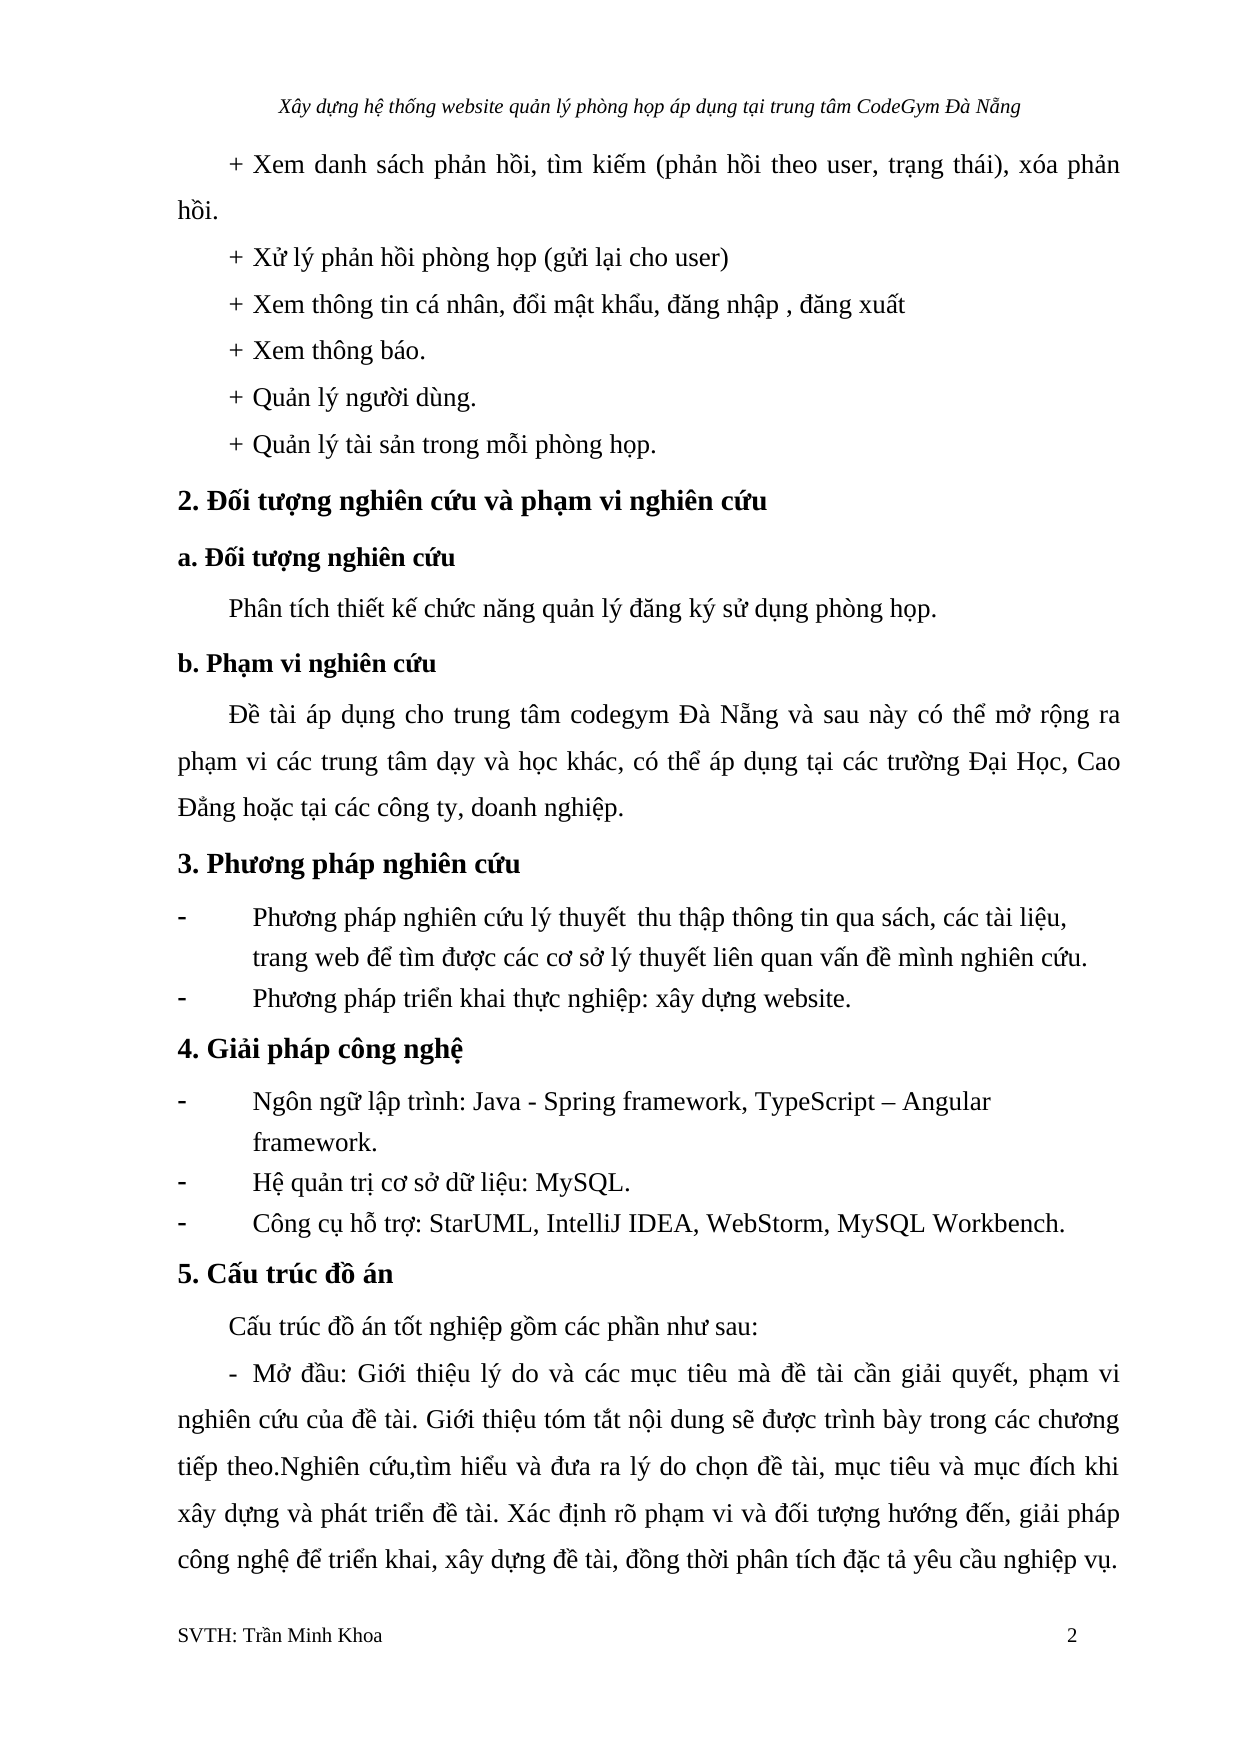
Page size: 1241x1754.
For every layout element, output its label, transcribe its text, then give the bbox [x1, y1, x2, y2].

subtitle a. Đối tượng nghiên cứu [177, 541, 1122, 572]
text + Xem thông tin cá nhân, đổi mật khẩu, đăng nhập , đăng xuất [177, 288, 1122, 319]
subtitle 4. Giải pháp công nghệ [177, 1031, 1122, 1064]
text + Quản lý người dùng. [177, 381, 1122, 412]
text - Mở đầu: Giới thiệu lý do và các mục tiêu mà đề tài cần giải quyết, phạm vi nghiên cứu của đề tài. Giới thiệu tóm tắt nội dung sẽ được trình bày trong các chương tiếp theo.Nghiên cứu,tìm hiểu và đưa ra lý do chọn đề tài, mục tiêu và mục đích khi xây dựng và phát triển đề tài. Xác định rõ phạm vi và đối tượng hướng đến, giải pháp công nghệ để triển khai, xây dựng đề tài, đồng thời phân tích đặc tả yêu cầu nghiệp vụ. [177, 1357, 1122, 1575]
list Hệ quản trị cơ sở dữ liệu: MySQL. [177, 1166, 1122, 1197]
text + Xem thông báo. [177, 334, 1122, 366]
text Cấu trúc đồ án tốt nghiệp gồm các phần như sau: [177, 1310, 1122, 1341]
subtitle 2. Đối tượng nghiên cứu và phạm vi nghiên cứu [177, 483, 1122, 516]
list Phương pháp triển khai thực nghiệp: xây dựng website. [177, 982, 1122, 1013]
text Đề tài áp dụng cho trung tâm codegym Đà Nẵng và sau này có thể mở rộng ra phạm vi các trung tâm dạy và học khác, có thể áp dụng tại các trường Đại Học, Cao Đẳng hoặc tại các công ty, doanh nghiệp. [177, 698, 1122, 822]
list Công cụ hỗ trợ: StarUML, IntelliJ IDEA, WebStorm, MySQL Workbench. [177, 1207, 1122, 1238]
text + Quản lý tài sản trong mỗi phòng họp. [177, 428, 1122, 459]
subtitle 5. Cấu trúc đồ án [177, 1256, 1122, 1289]
subtitle 3. Phương pháp nghiên cứu [177, 846, 1122, 880]
list Phương pháp nghiên cứu lý thuyết thu thập thông tin qua sách, các tài liệu, trang web để tìm được các cơ sở lý thuyết liên quan vấn đề mình nghiên cứu. [177, 901, 1122, 972]
text Phân tích thiết kế chức năng quản lý đăng ký sử dụng phòng họp. [177, 592, 1122, 623]
text + Xử lý phản hồi phòng họp (gửi lại cho user) [177, 241, 1122, 272]
subtitle b. Phạm vi nghiên cứu [177, 647, 1122, 678]
text + Xem danh sách phản hồi, tìm kiếm (phản hồi theo user, trạng thái), xóa phản hồi. [177, 148, 1122, 226]
list Ngôn ngữ lập trình: Java - Spring framework, TypeScript – Angular framework. [177, 1085, 1122, 1157]
